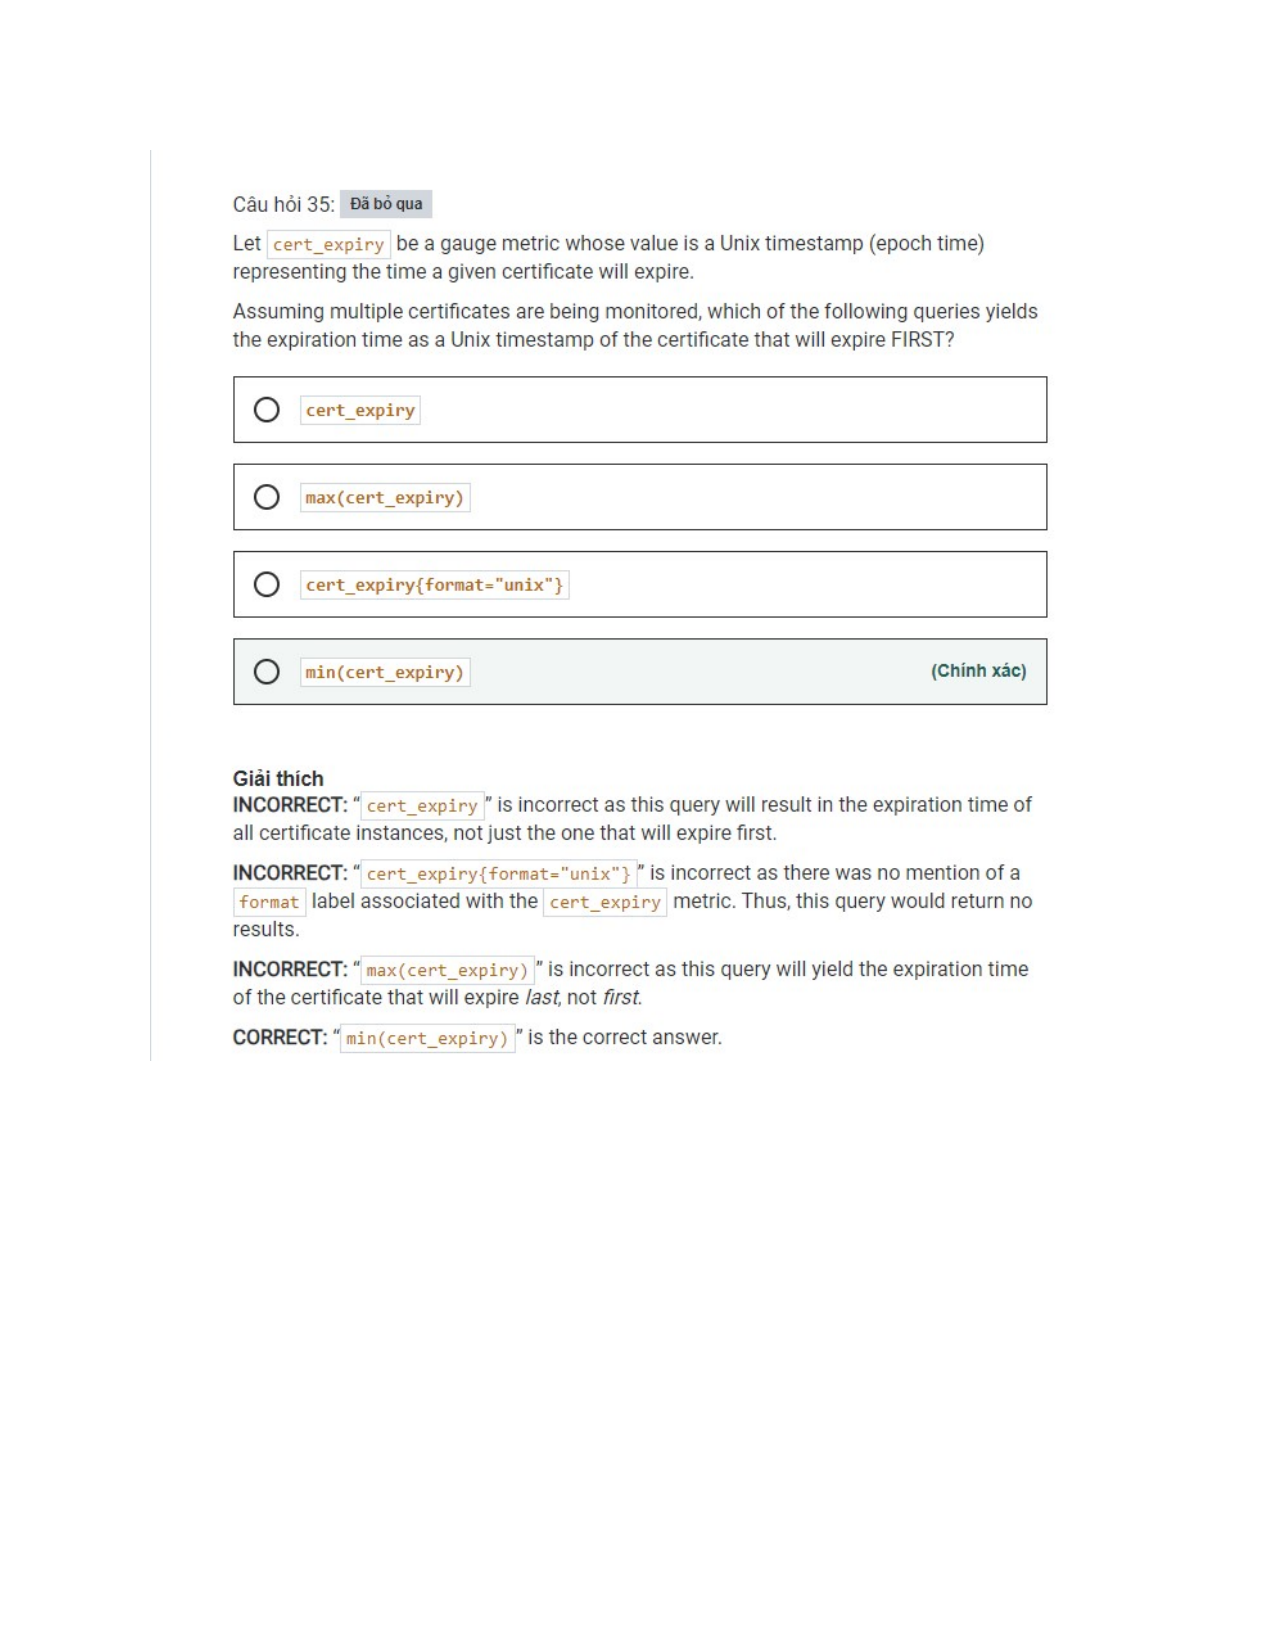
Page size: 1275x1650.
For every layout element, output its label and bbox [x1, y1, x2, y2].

picture [150, 150, 1125, 1061]
